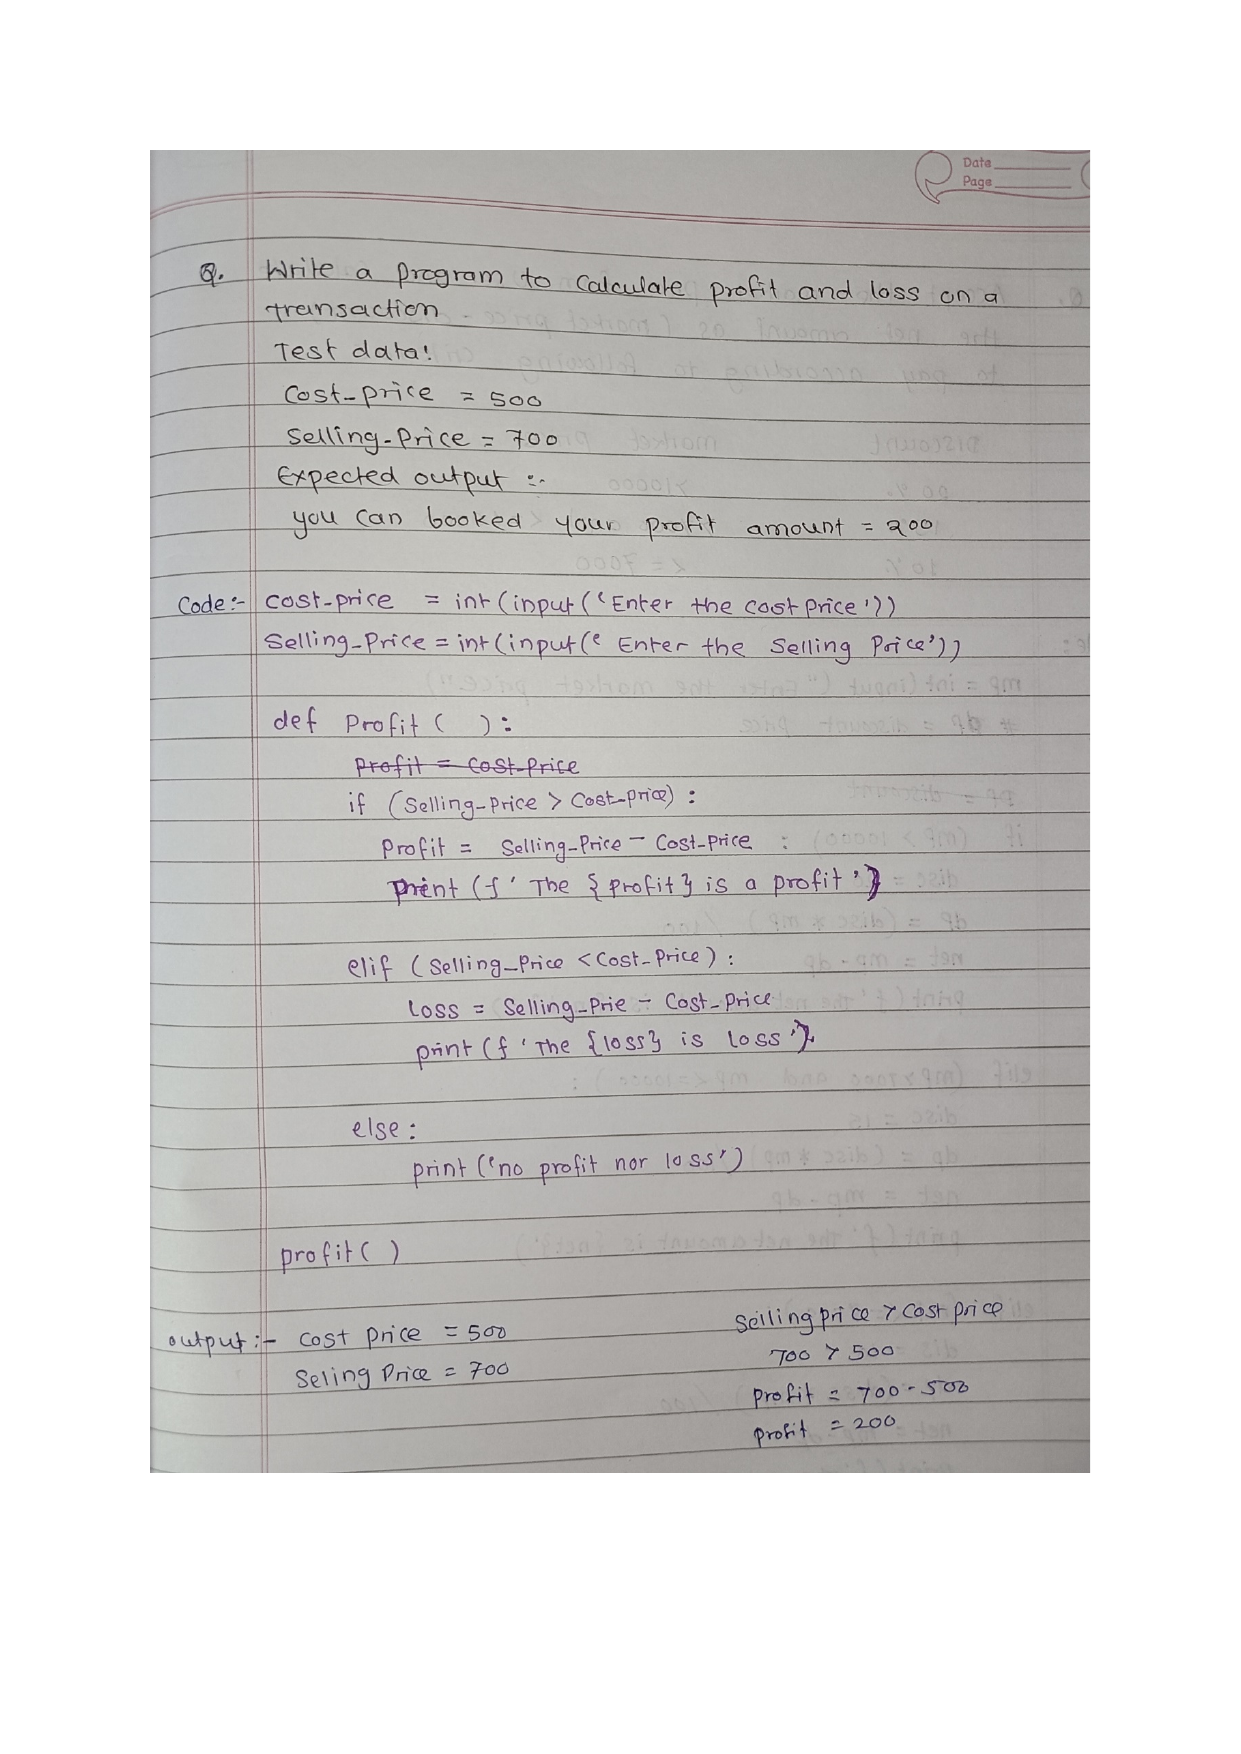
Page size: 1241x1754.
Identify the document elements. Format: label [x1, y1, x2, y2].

picture [150, 150, 1091, 1473]
